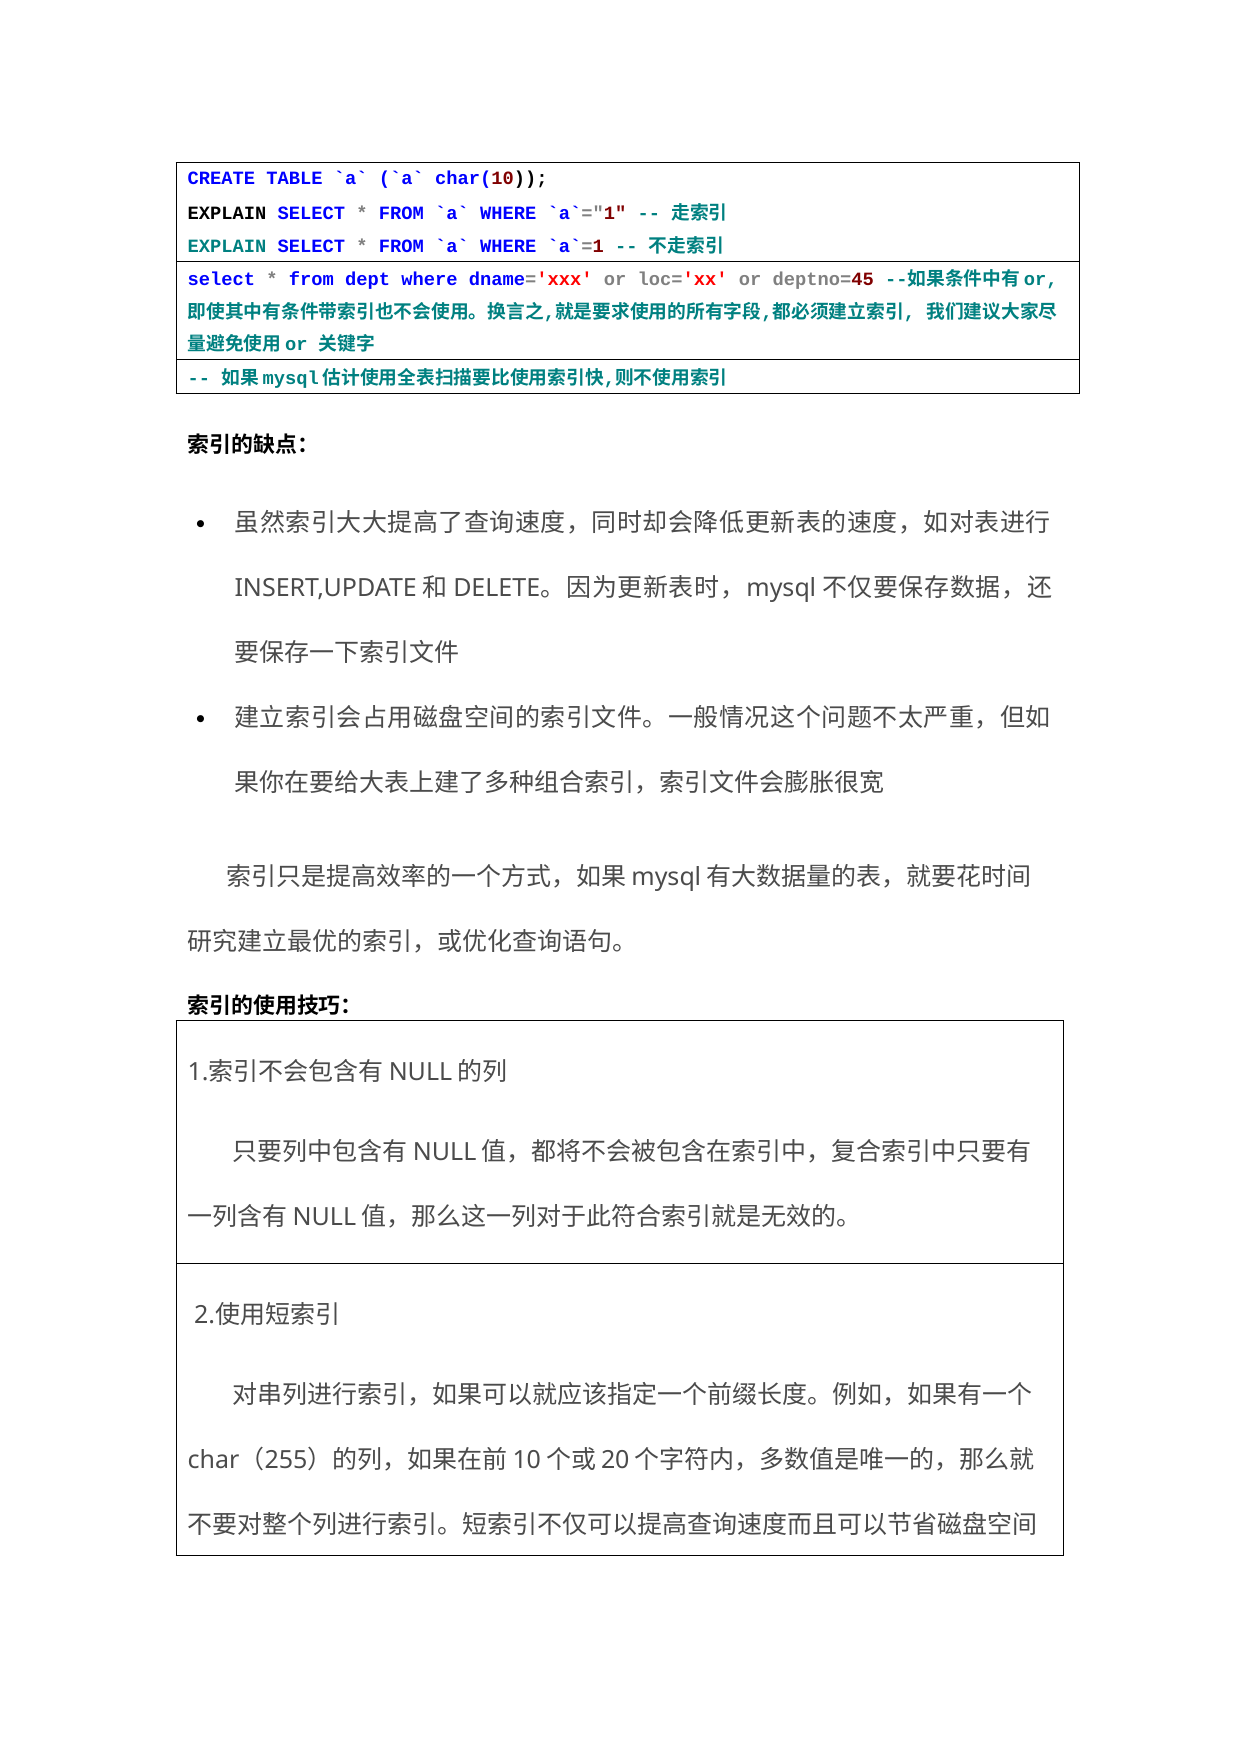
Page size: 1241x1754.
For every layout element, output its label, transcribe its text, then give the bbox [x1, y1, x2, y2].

list 虽然索引大大提高了查询速度，同时却会降低更新表的速度，如对表进行INSERT,UPDATE和DELETE。因为更新表时，mysql不仅要保存数据，还要保存一下索引文件 [197, 488, 1053, 683]
text 索引的缺点： [187, 426, 1053, 459]
table_cell select * from dept where dname='xxx' or loc='xx' or deptno=45 --如果条件中有or,即使其中有条件带索引也不会使用。换言之,就是要求使用的所有字段,都必须建立索引, 我们建议大家尽量避免使用or 关键字 [177, 262, 1079, 359]
list 建立索引会占用磁盘空间的索引文件。一般情况这个问题不太严重，但如果你在要给大表上建了多种组合索引，索引文件会膨胀很宽 [197, 683, 1053, 813]
table_header 1.索引不会包含有NULL的列 只要列中包含有NULL值，都将不会被包含在索引中，复合索引中只要有一列含有NULL值，那么这一列对于此符合索引就是无效的。 [177, 1021, 1063, 1263]
table_cell -- 如果mysql估计使用全表扫描要比使用索引快,则不使用索引 [177, 360, 1079, 393]
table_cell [177, 1264, 1063, 1555]
text 索引的使用技巧： [187, 988, 1053, 1020]
text 索引只是提高效率的一个方式，如果mysql有大数据量的表，就要花时间研究建立最优的索引，或优化查询语句。 [187, 842, 1053, 972]
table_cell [177, 163, 1079, 261]
